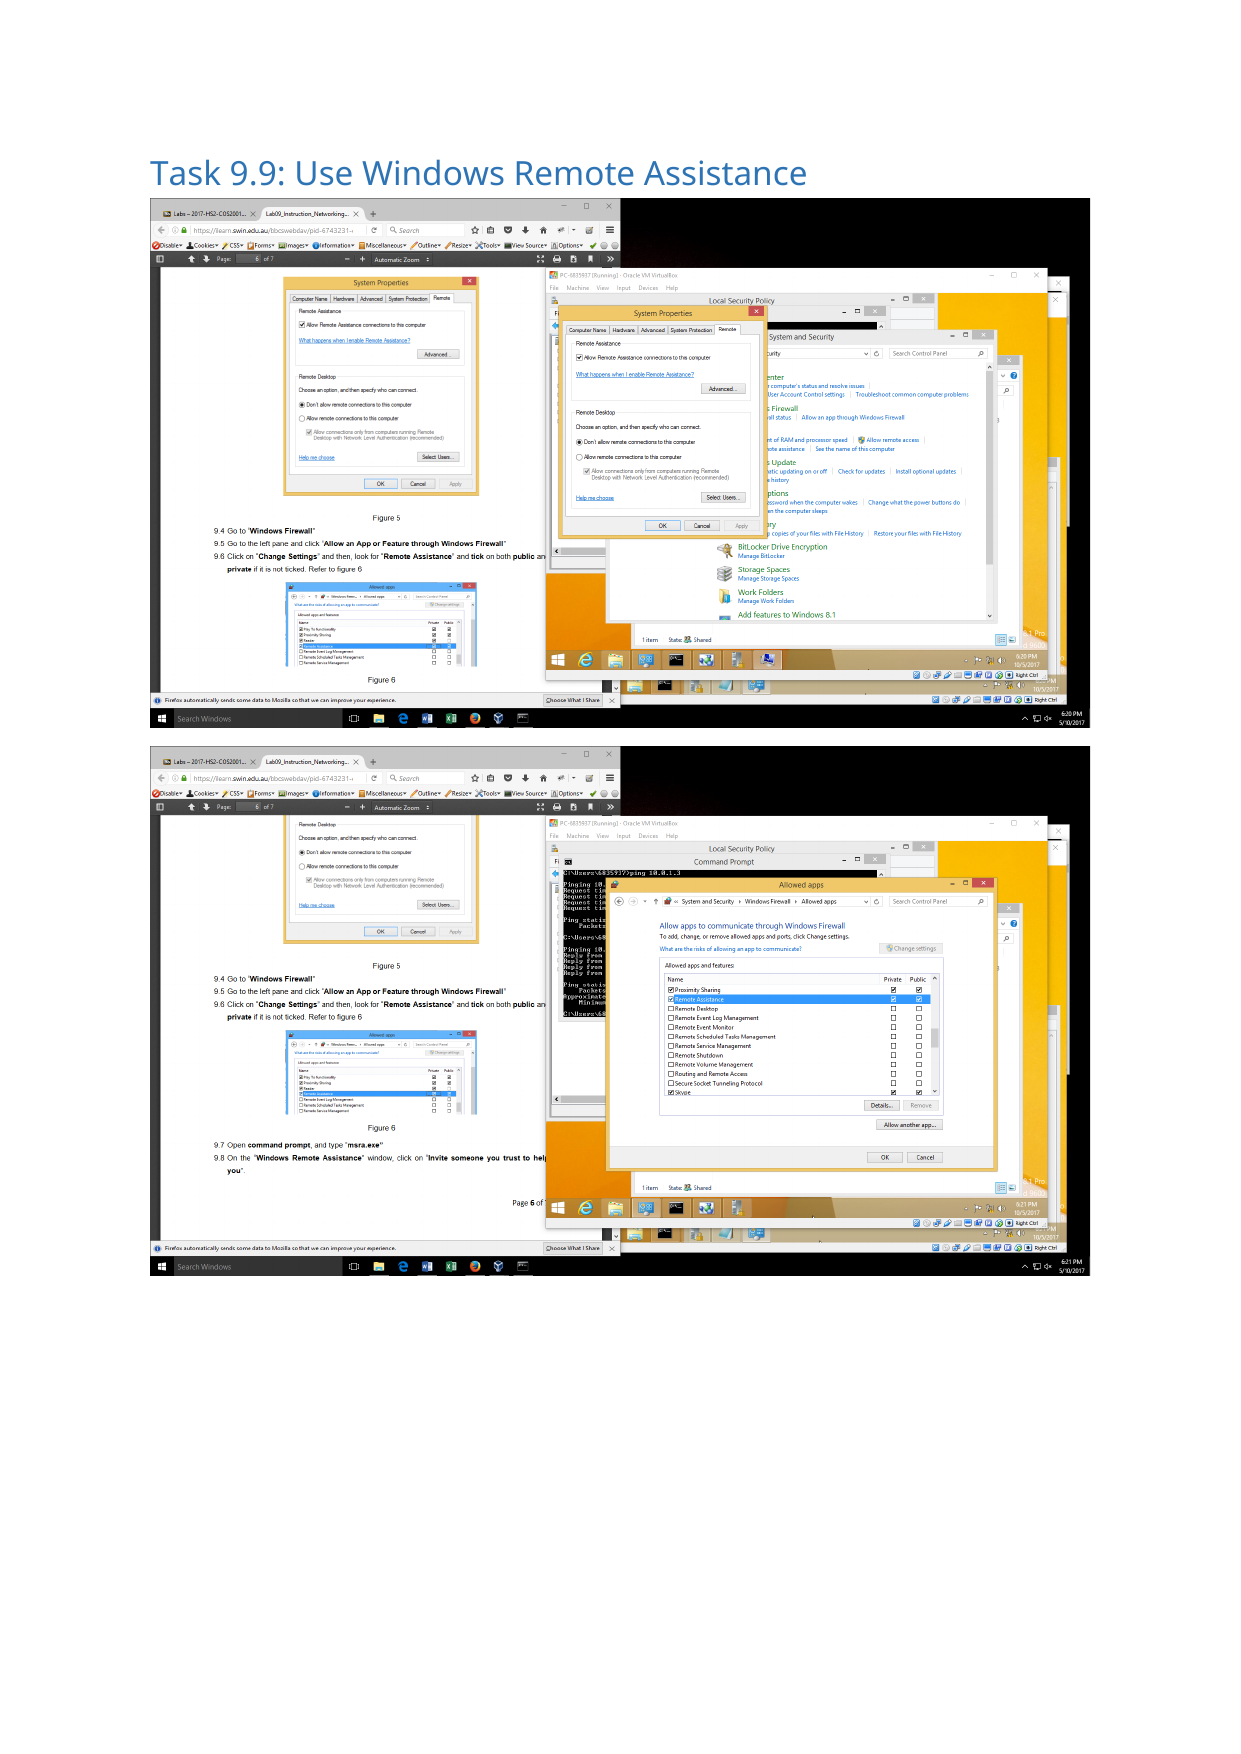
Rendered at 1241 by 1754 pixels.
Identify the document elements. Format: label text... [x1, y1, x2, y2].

subtitle Task 9.9: Use Windows Remote Assistance [150, 150, 1090, 195]
picture [150, 198, 1091, 728]
picture [150, 746, 1091, 1276]
